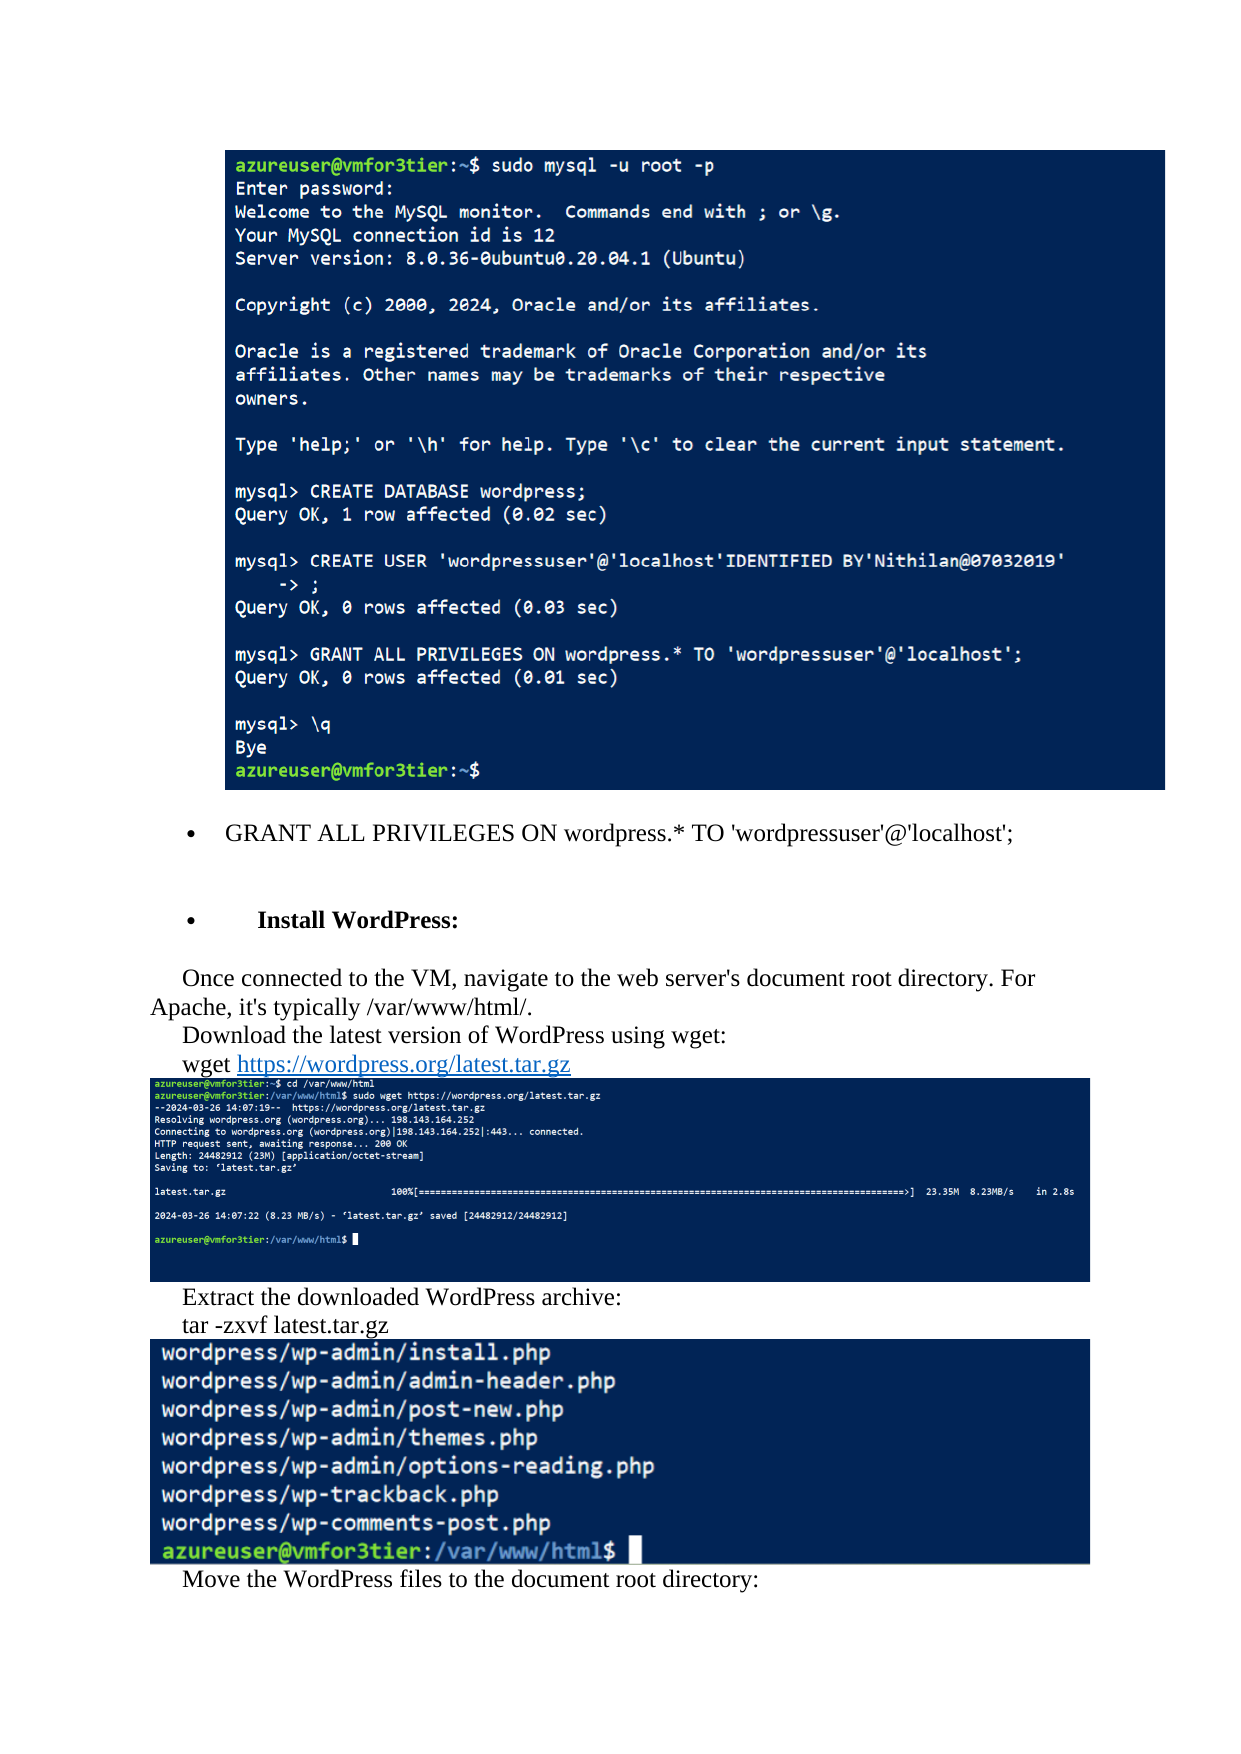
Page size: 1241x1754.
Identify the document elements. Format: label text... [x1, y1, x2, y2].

text  Extract the downloaded WordPress archive: [150, 1282, 1090, 1311]
list GRANT ALL PRIVILEGES ON wordpress.* TO 'wordpressuser'@'localhost'; [187, 818, 1090, 847]
text  Move the WordPress files to the document root directory: [150, 1565, 1090, 1593]
picture [150, 1339, 1091, 1565]
text  Download the latest version of WordPress using wget: [150, 1021, 1090, 1049]
text  Once connected to the VM, navigate to the web server's document root directory. For Apache, it's typically /var/www/html/. [150, 963, 1090, 1021]
text  tar -zxvf latest.tar.gz [150, 1311, 1090, 1339]
picture [150, 1078, 1091, 1282]
picture [225, 150, 1166, 790]
text  wget https://wordpress.org/latest.tar.gz [150, 1049, 1090, 1078]
list  Install WordPress: [187, 905, 1090, 934]
